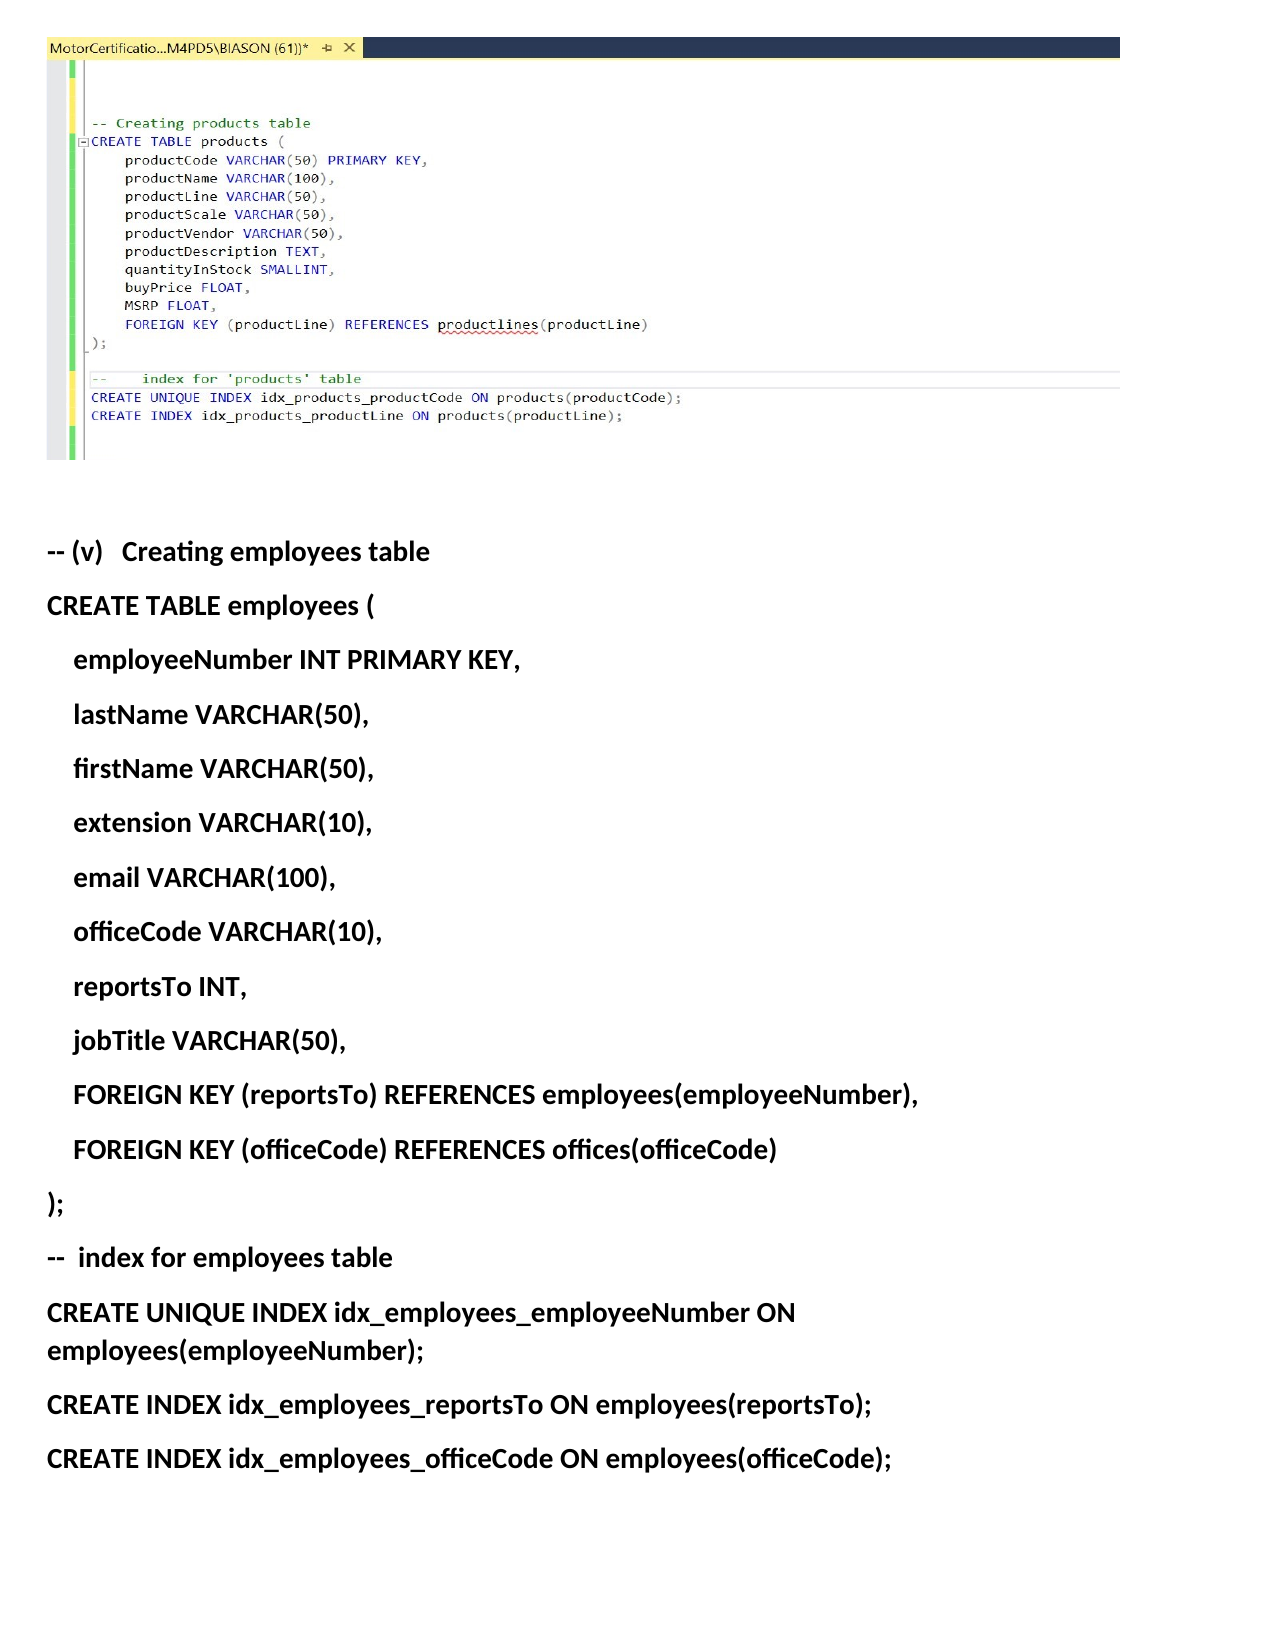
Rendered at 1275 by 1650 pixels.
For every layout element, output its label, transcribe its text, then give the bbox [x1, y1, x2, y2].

text CREATE TABLE employees ( [47, 587, 1125, 623]
text officeCode VARCHAR(10), [47, 913, 1125, 949]
text email VARCHAR(100), [47, 859, 1125, 894]
text firstName VARCHAR(50), [47, 750, 1125, 786]
text CREATE INDEX idx_employees_reportsTo ON employees(reportsTo); [47, 1386, 1125, 1422]
text ); [47, 1185, 1125, 1221]
text CREATE UNIQUE INDEX idx_employees_employeeNumber ON employees(employeeNumber); [47, 1294, 1125, 1367]
picture [46, 37, 1120, 460]
text jobTitle VARCHAR(50), [47, 1022, 1125, 1058]
text FOREIGN KEY (reportsTo) REFERENCES employees(employeeNumber), [47, 1076, 1125, 1112]
text employeeNumber INT PRIMARY KEY, [47, 641, 1125, 677]
text extension VARCHAR(10), [47, 804, 1125, 840]
text FOREIGN KEY (officeCode) REFERENCES offices(officeCode) [47, 1131, 1125, 1166]
text reportsTo INT, [47, 968, 1125, 1003]
text -- index for employees table [47, 1239, 1125, 1275]
text -- (v) Creating employees table [47, 533, 1125, 568]
text lastName VARCHAR(50), [47, 696, 1125, 731]
text CREATE INDEX idx_employees_officeCode ON employees(officeCode); [47, 1440, 1125, 1476]
